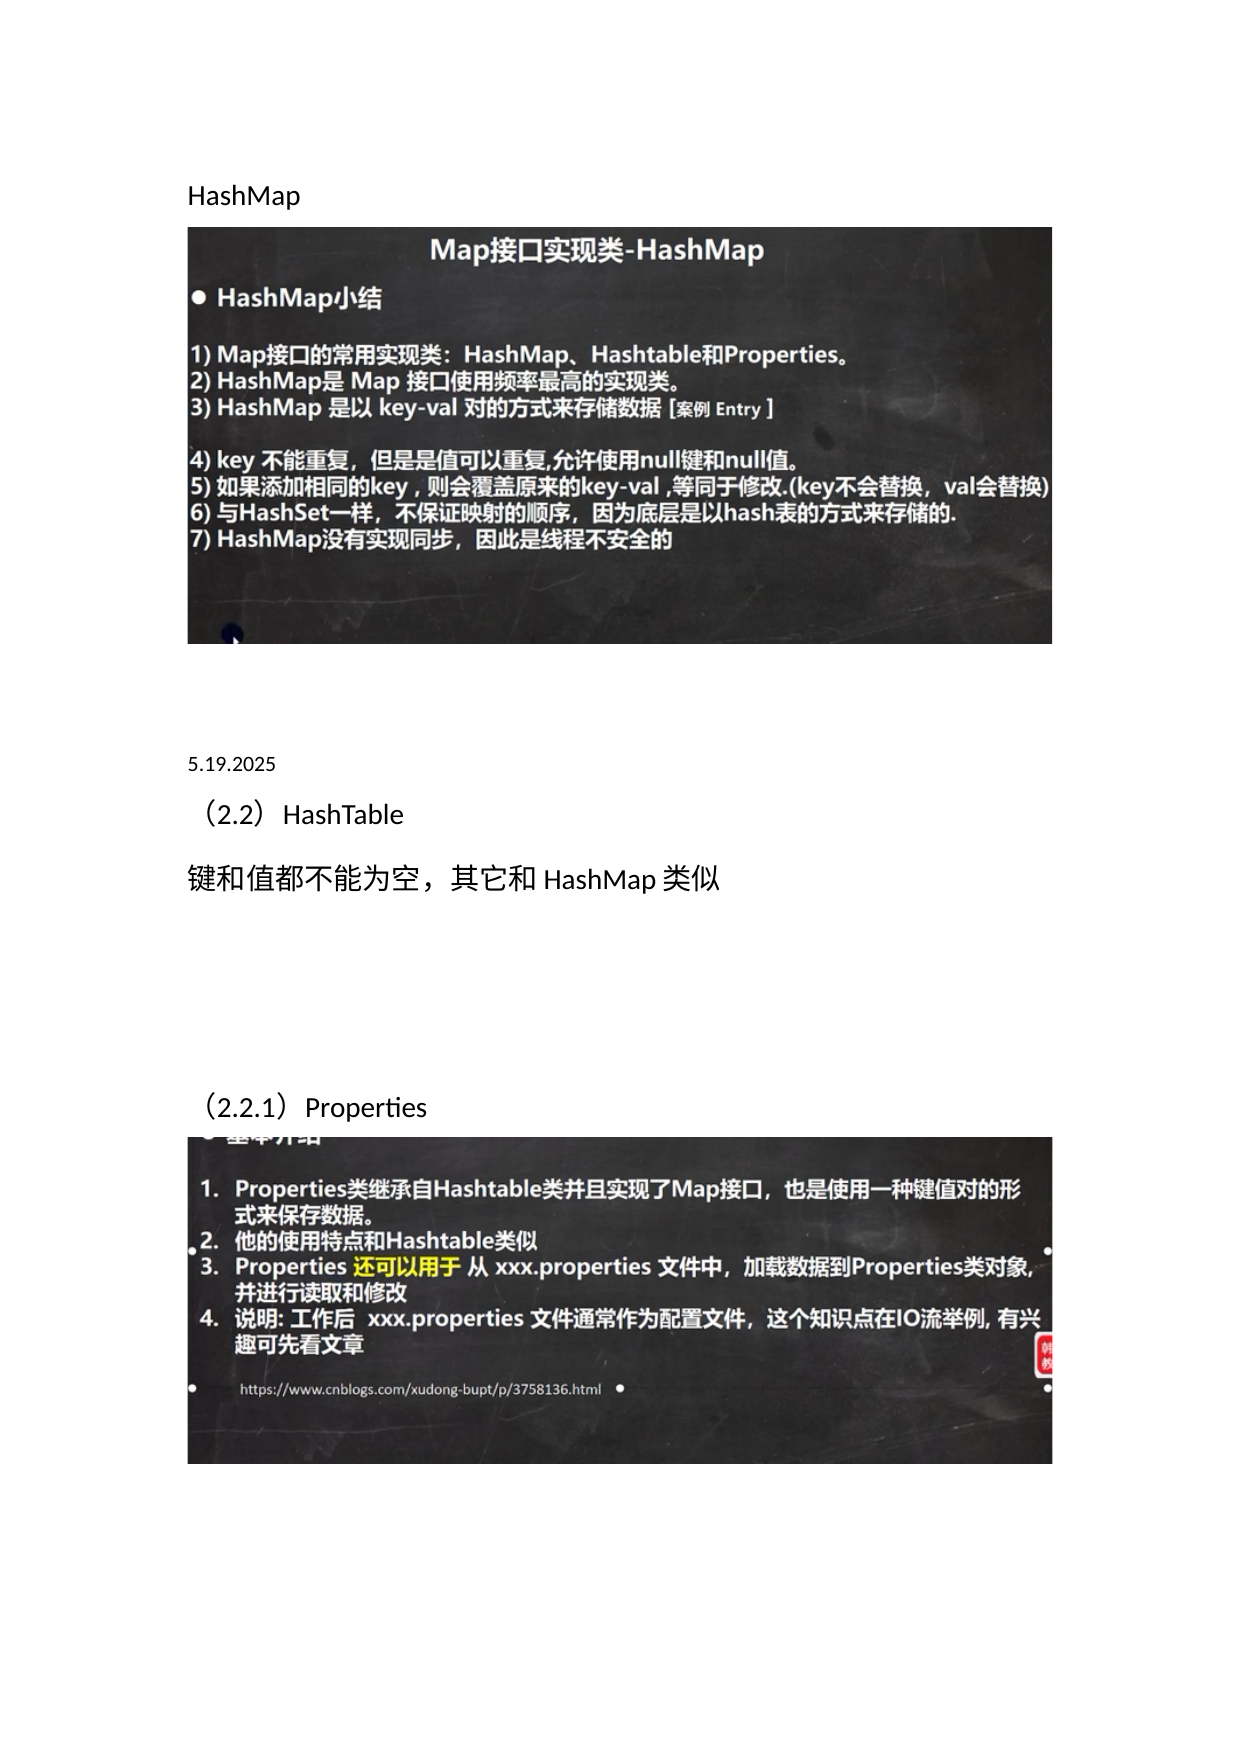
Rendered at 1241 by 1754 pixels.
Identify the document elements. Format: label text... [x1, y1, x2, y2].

list HashMap [187, 162, 1053, 227]
picture [187, 227, 1053, 644]
list （2.2.1）Properties [187, 1072, 1053, 1137]
list （2.2）HashTable [187, 779, 1053, 844]
list 键和值都不能为空，其它和HashMap类似 [187, 844, 1053, 909]
picture [187, 1137, 1053, 1464]
list 5.19.2025 [187, 747, 1053, 779]
